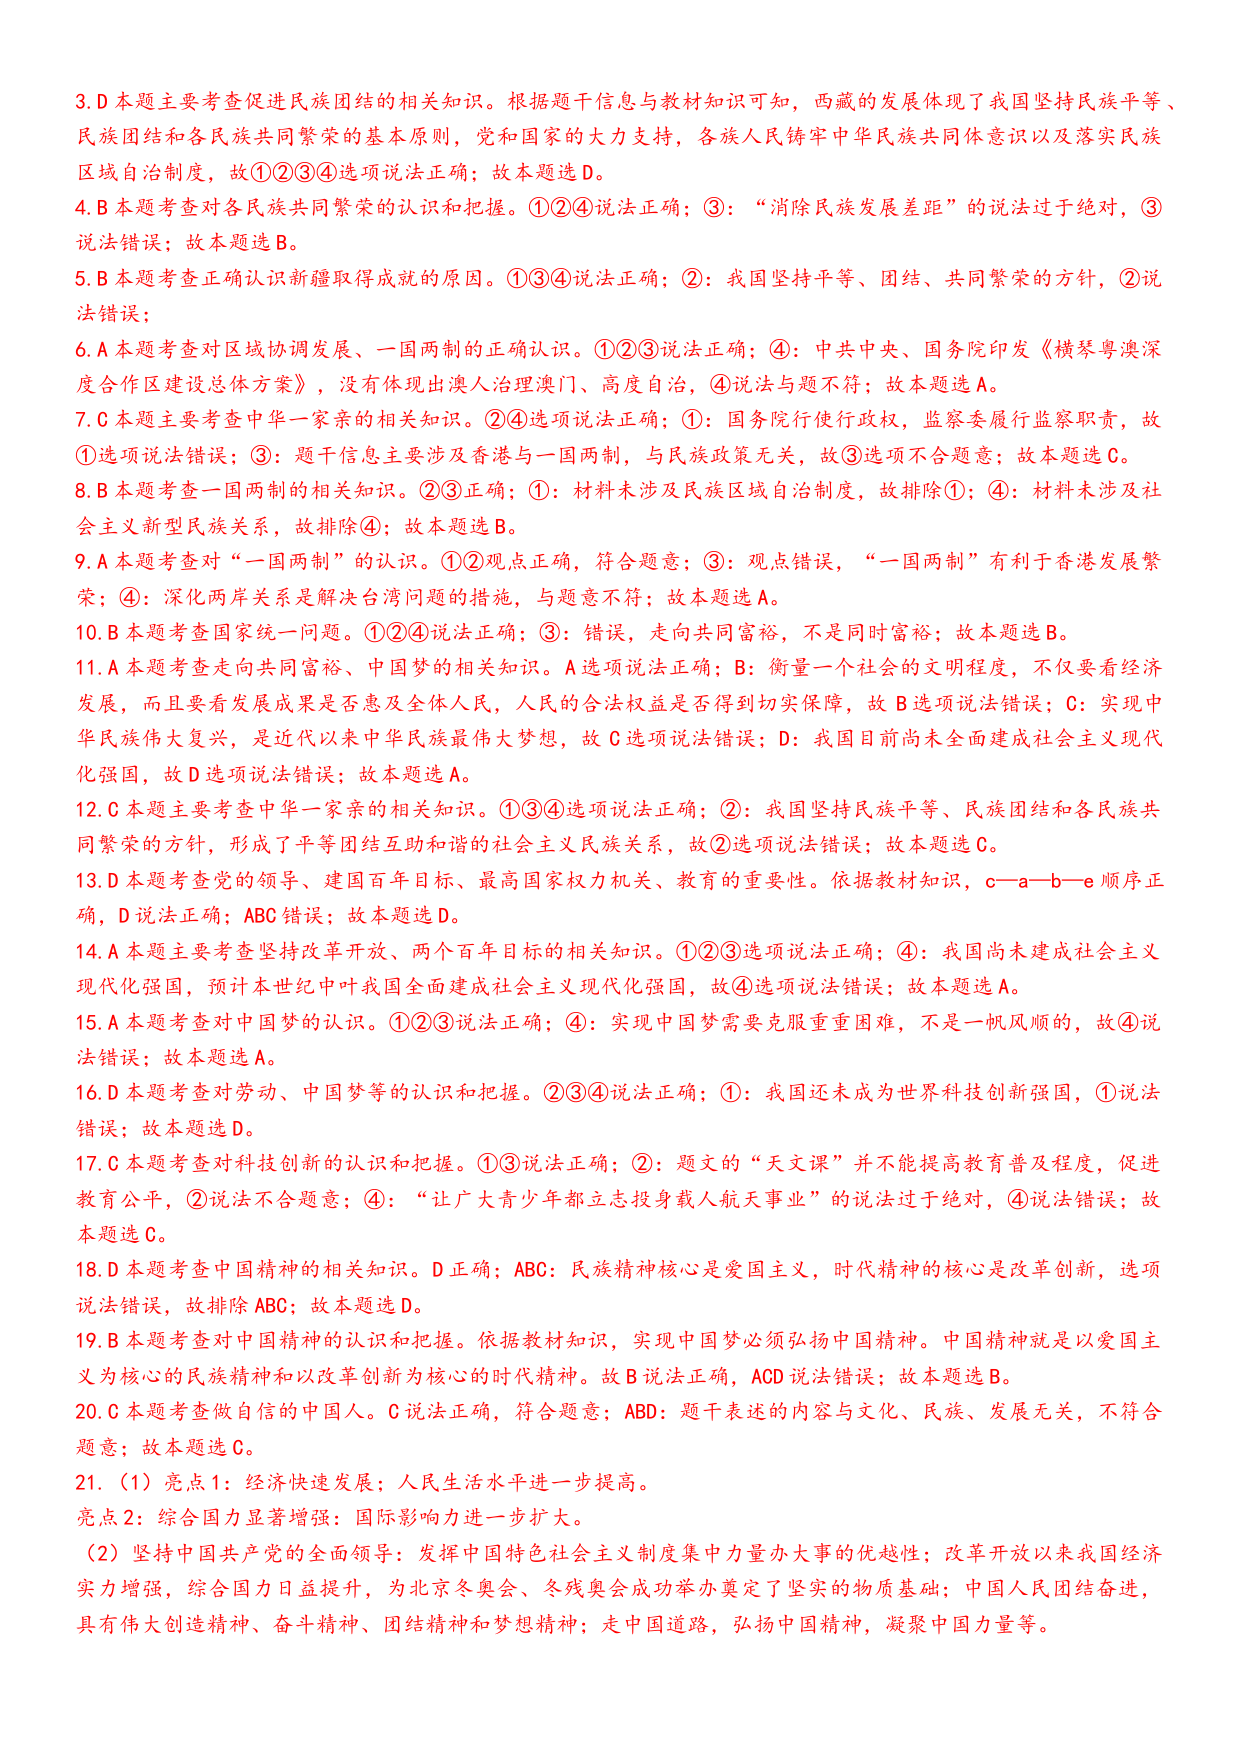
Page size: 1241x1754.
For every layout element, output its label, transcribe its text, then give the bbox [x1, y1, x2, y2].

text 10.B本题考查国家统一问题。①②④说法正确；③：错误，走向共同富裕，不是同时富裕；故本题选B。 [75, 612, 1165, 647]
text 8.B本题考查一国两制的相关知识。②③正确；①：材料未涉及民族区域自治制度，故排除①；④：材料未涉及社会主义新型民族关系，故排除④；故本题选B。 [75, 470, 1165, 541]
text 7.C本题主要考查中华一家亲的相关知识。②④选项说法正确；①：国务院行使行政权，监察委履行监察职责，故①选项说法错误；③：题干信息主要涉及香港与一国两制，与民族政策无关，故③选项不合题意；故本题选C。 [75, 399, 1165, 470]
text 6.A本题考查对区域协调发展、一国两制的正确认识。①②③说法正确；④：中共中央、国务院印发《横琴粤澳深度合作区建设总体方案》，没有体现出澳人治理澳门、高度自治，④说法与题不符；故本题选A。 [75, 329, 1165, 399]
text 18.D本题考查中国精神的相关知识。D正确；ABC：民族精神核心是爱国主义，时代精神的核心是改革创新，选项说法错误，故排除ABC；故本题选D。 [75, 1249, 1165, 1320]
text 亮点2：综合国力显著增强：国际影响力进一步扩大。 [75, 1497, 1165, 1533]
text 17.C本题考查对科技创新的认识和把握。①③说法正确；②：题文的“天文课”并不能提高教育普及程度，促进教育公平，②说法不合题意；④：“让广大青少年都立志投身载人航天事业”的说法过于绝对，④说法错误；故本题选C。 [75, 1143, 1165, 1249]
text 9.A本题考查对“一国两制”的认识。①②观点正确，符合题意；③：观点错误，“一国两制”有利于香港发展繁荣；④：深化两岸关系是解决台湾问题的措施，与题意不符；故本题选A。 [75, 541, 1165, 612]
text 12.C本题主要考查中华一家亲的相关知识。①③④选项说法正确；②：我国坚持民族平等、民族团结和各民族共同繁荣的方针，形成了平等团结互助和谐的社会主义民族关系，故②选项说法错误；故本题选C。 [75, 789, 1165, 860]
text 16.D本题考查对劳动、中国梦等的认识和把握。②③④说法正确；①：我国还未成为世界科技创新强国，①说法错误；故本题选D。 [75, 1072, 1165, 1143]
text 13.D本题考查党的领导、建国百年目标、最高国家权力机关、教育的重要性。依据教材知识，c—a—b—e顺序正确，D说法正确；ABC错误；故本题选D。 [75, 860, 1165, 931]
text 3.D本题主要考查促进民族团结的相关知识。根据题干信息与教材知识可知，西藏的发展体现了我国坚持民族平等、民族团结和各民族共同繁荣的基本原则，党和国家的大力支持，各族人民铸牢中华民族共同体意识以及落实民族区域自治制度，故①②③④选项说法正确；故本题选D。 [75, 81, 1165, 187]
text 5.B本题考查正确认识新疆取得成就的原因。①③④说法正确；②：我国坚持平等、团结、共同繁荣的方针，②说法错误； [75, 258, 1165, 329]
text 15.A本题考查对中国梦的认识。①②③说法正确；④：实现中国梦需要克服重重困难，不是一帆风顺的，故④说法错误；故本题选A。 [75, 1002, 1165, 1072]
text 19.B本题考查对中国精神的认识和把握。依据教材知识，实现中国梦必须弘扬中国精神。中国精神就是以爱国主义为核心的民族精神和以改革创新为核心的时代精神。故B说法正确，ACD说法错误；故本题选B。 [75, 1320, 1165, 1391]
text 4.B本题考查对各民族共同繁荣的认识和把握。①②④说法正确；③：“消除民族发展差距”的说法过于绝对，③说法错误；故本题选B。 [75, 187, 1165, 258]
text 21.（1）亮点1：经济快速发展；人民生活水平进一步提高。 [75, 1462, 1165, 1497]
text 11.A本题考查走向共同富裕、中国梦的相关知识。A选项说法正确；B：衡量一个社会的文明程度，不仅要看经济发展，而且要看发展成果是否惠及全体人民，人民的合法权益是否得到切实保障，故B选项说法错误；C：实现中华民族伟大复兴，是近代以来中华民族最伟大梦想，故C选项说法错误；D：我国目前尚未全面建成社会主义现代化强国，故D选项说法错误；故本题选A。 [75, 647, 1165, 789]
text （2）坚持中国共产党的全面领导：发挥中国特色社会主义制度集中力量办大事的优越性；改革开放以来我国经济实力增强，综合国力日益提升，为北京冬奥会、冬残奥会成功举办奠定了坚实的物质基础；中国人民团结奋进，具有伟大创造精神、奋斗精神、团结精神和梦想精神；走中国道路，弘扬中国精神，凝聚中国力量等。 [75, 1533, 1165, 1639]
text 20.C本题考查做自信的中国人。C说法正确，符合题意；ABD：题干表述的内容与文化、民族、发展无关，不符合题意；故本题选C。 [75, 1391, 1165, 1462]
text 14.A本题主要考查坚持改革开放、两个百年目标的相关知识。①②③选项说法正确；④：我国尚未建成社会主义现代化强国，预计本世纪中叶我国全面建成社会主义现代化强国，故④选项说法错误；故本题选A。 [75, 931, 1165, 1002]
